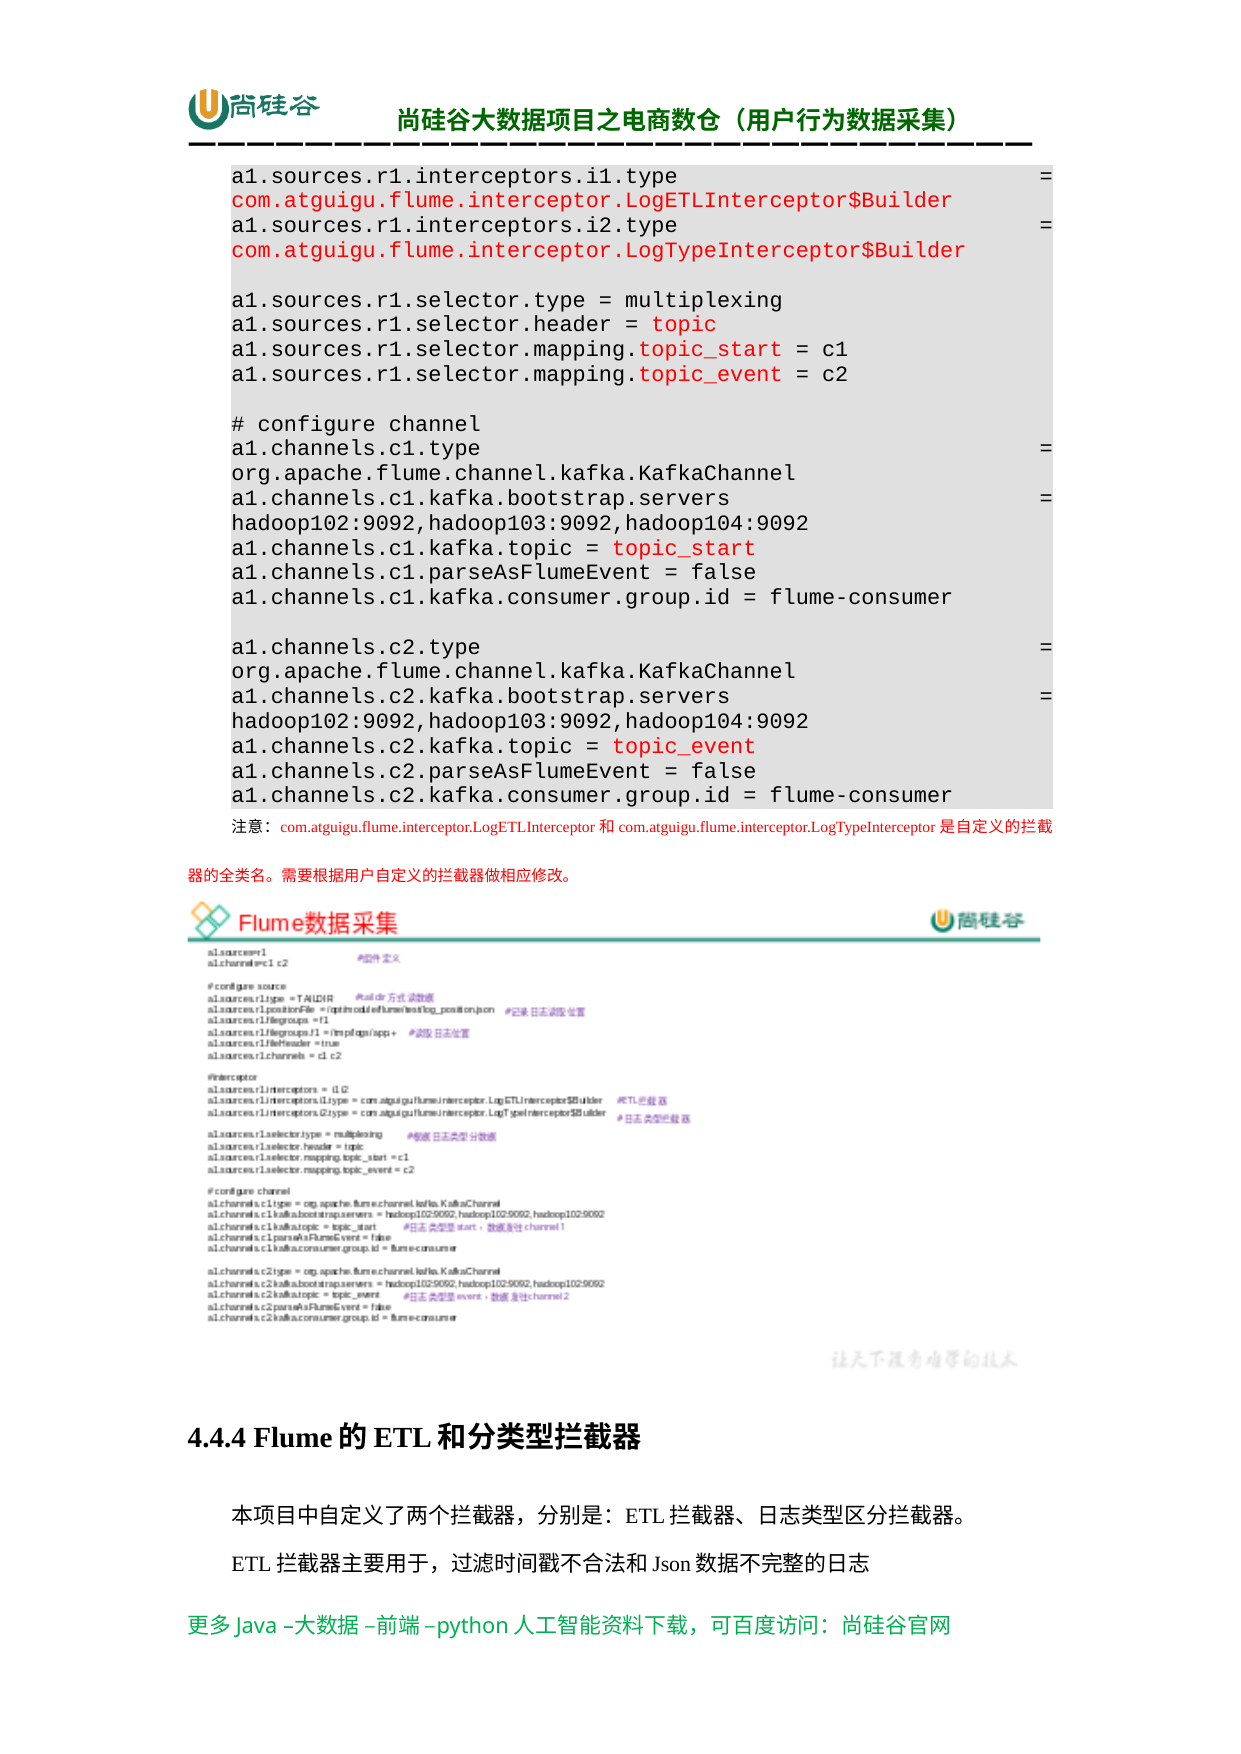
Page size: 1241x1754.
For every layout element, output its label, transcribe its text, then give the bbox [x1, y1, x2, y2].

text a1.sources.r1.selector.mapping.topic_event = c2 [231, 363, 1053, 388]
text a1.channels.c1.kafka.consumer.group.id = flume-consumer [231, 586, 1053, 611]
text a1.channels.c1.kafka.topic = topic_start [231, 537, 1053, 561]
text a1.sources.r1.interceptors.i2.type = com.atguigu.flume.interceptor.LogTypeInterceptor$Builder [231, 214, 1053, 264]
text 注意：com.atguigu.flume.interceptor.LogETLInterceptor和com.atguigu.flume.interceptor.LogTypeInterceptor是自定义的拦截器的全类名。需要根据用户自定义的拦截器做相应修改。 [187, 809, 1053, 891]
text a1.channels.c1.parseAsFlumeEvent = false [231, 561, 1053, 586]
text a1.channels.c2.kafka.consumer.group.id = flume-consumer [231, 784, 1053, 809]
text a1.channels.c1.type = org.apache.flume.channel.kafka.KafkaChannel [231, 437, 1053, 487]
text a1.channels.c2.type = org.apache.flume.channel.kafka.KafkaChannel [231, 636, 1053, 685]
picture [187, 88, 320, 130]
text a1.channels.c2.kafka.topic = topic_event [231, 735, 1053, 760]
text a1.sources.r1.selector.header = topic [231, 313, 1053, 338]
subtitle 4.4.4 Flume的ETL和分类型拦截器 [187, 1402, 1053, 1467]
text # configure channel [231, 413, 1053, 437]
text a1.channels.c1.kafka.bootstrap.servers = hadoop102:9092,hadoop103:9092,hadoop104:9092 [231, 487, 1053, 537]
text a1.sources.r1.interceptors.i1.type = com.atguigu.flume.interceptor.LogETLInterceptor$Builder [231, 165, 1053, 214]
text a1.channels.c2.parseAsFlumeEvent = false [231, 760, 1053, 784]
text a1.channels.c2.kafka.bootstrap.servers = hadoop102:9092,hadoop103:9092,hadoop104:9092 [231, 685, 1053, 735]
text a1.sources.r1.selector.mapping.topic_start = c1 [231, 338, 1053, 363]
text ETL拦截器主要用于，过滤时间戳不合法和Json数据不完整的日志 [187, 1546, 1053, 1578]
text a1.sources.r1.selector.type = multiplexing [231, 289, 1053, 313]
text 本项目中自定义了两个拦截器，分别是：ETL拦截器、日志类型区分拦截器。 [187, 1497, 1053, 1530]
